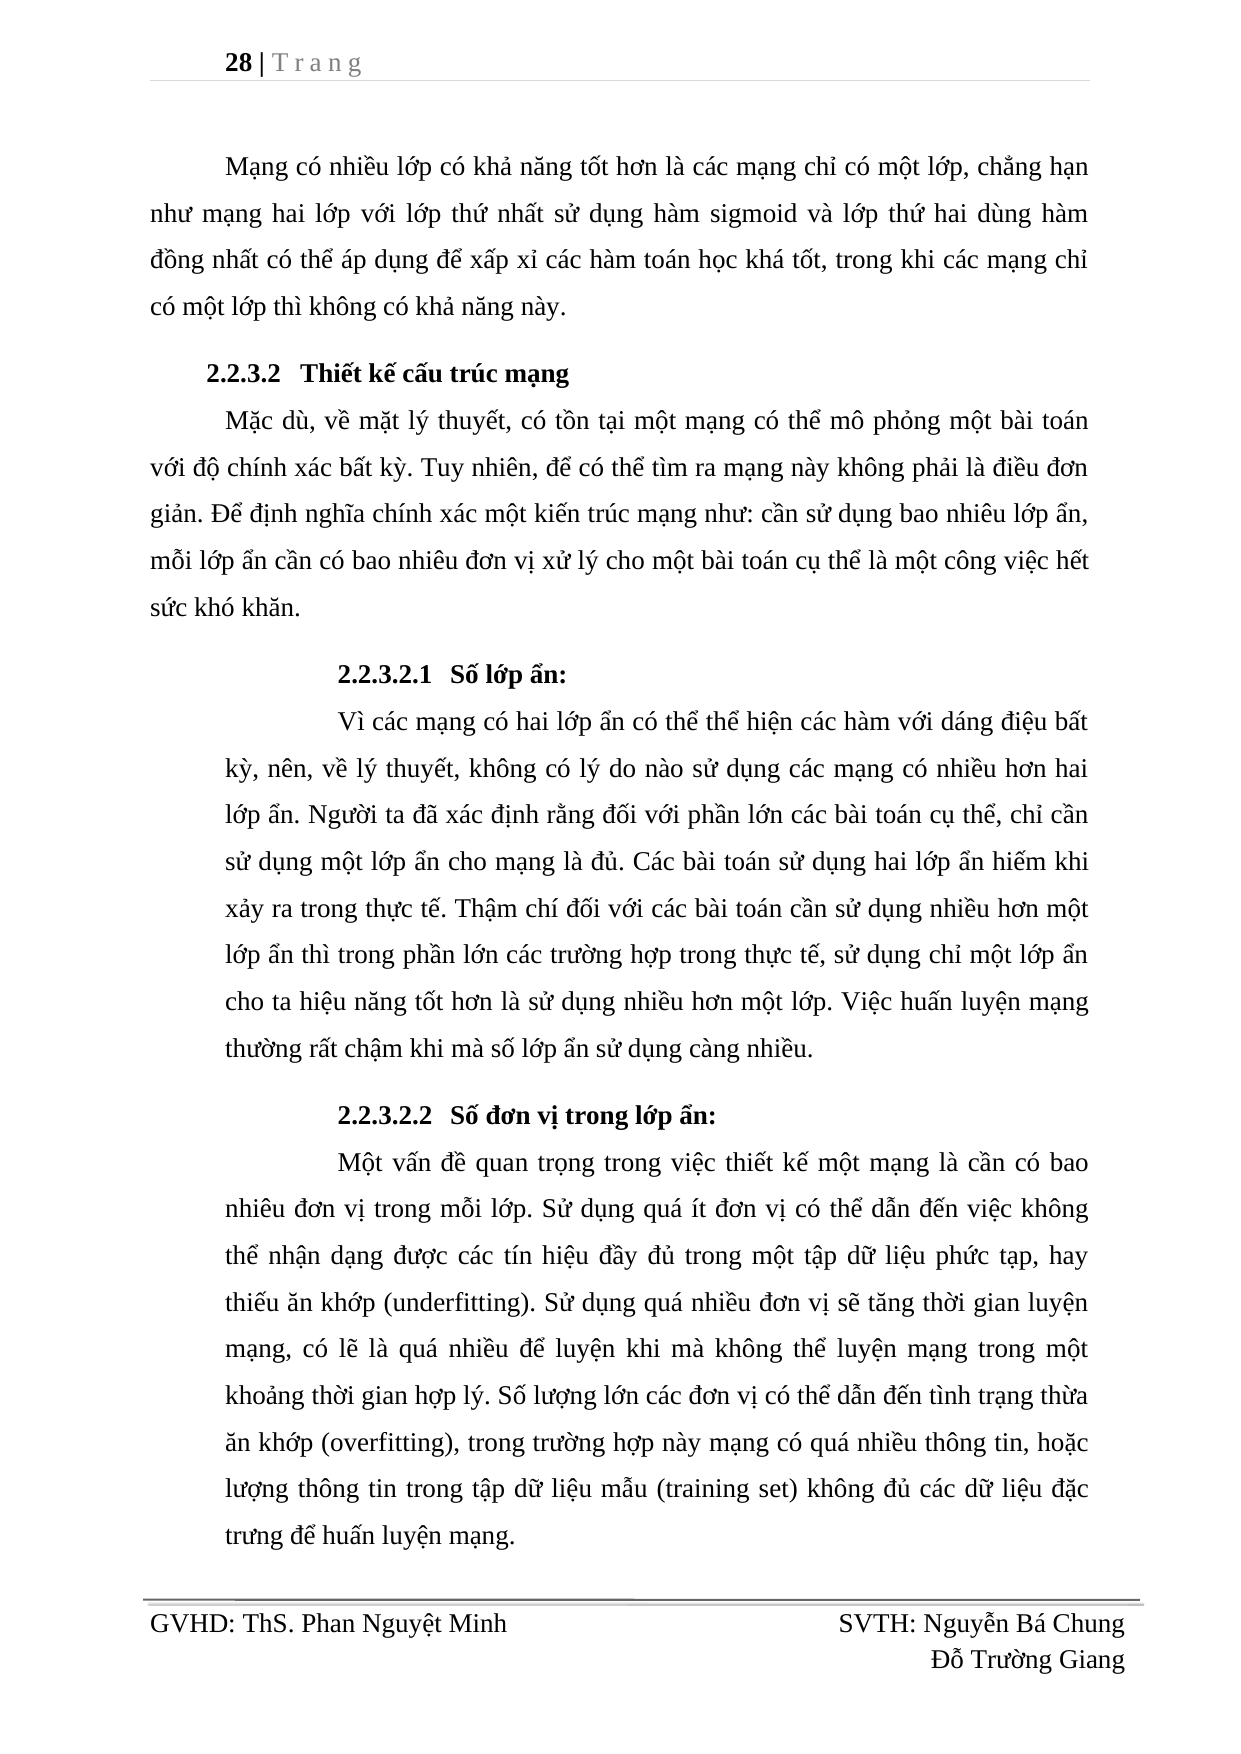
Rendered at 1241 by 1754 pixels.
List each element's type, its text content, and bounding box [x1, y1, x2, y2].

subtitle Số lớp ẩn: [337, 658, 1090, 689]
list Một vấn đề quan trọng trong việc thiết kế một mạng là cần có bao nhiêu đơn vị trong mỗi lớp. Sử dụng quá ít đơn vị có thể dẫn đến việc không thể nhận dạng được các tín hiệu đầy đủ trong một tập dữ liệu phức tạp, hay thiếu ăn khớp (underfitting). Sử dụng quá nhiều đơn vị sẽ tăng thời gian luyện mạng, có lẽ là quá nhiều để luyện khi mà không thể luyện mạng trong một khoảng thời gian hợp lý. Số lượng lớn các đơn vị có thể dẫn đến tình trạng thừa ăn khớp (overfitting), trong trường hợp này mạng có quá nhiều thông tin, hoặc lượng thông tin trong tập dữ liệu mẫu (training set) không đủ các dữ liệu đặc trưng để huấn luyện mạng. [225, 1146, 1090, 1550]
list Mạng có nhiều lớp có khả năng tốt hơn là các mạng chỉ có một lớp, chẳng hạn như mạng hai lớp với lớp thứ nhất sử dụng hàm sigmoid và lớp thứ hai dùng hàm đồng nhất có thể áp dụng để xấp xỉ các hàm toán học khá tốt, trong khi các mạng chỉ có một lớp thì không có khả năng này. [150, 150, 1090, 321]
list Mặc dù, về mặt lý thuyết, có tồn tại một mạng có thể mô phỏng một bài toán với độ chính xác bất kỳ. Tuy nhiên, để có thể tìm ra mạng này không phải là điều đơn giản. Để định nghĩa chính xác một kiến trúc mạng như: cần sử dụng bao nhiêu lớp ẩn, mỗi lớp ẩn cần có bao nhiêu đơn vị xử lý cho một bài toán cụ thể là một công việc hết sức khó khăn. [150, 404, 1090, 622]
list Vì các mạng có hai lớp ẩn có thể thể hiện các hàm với dáng điệu bất kỳ, nên, về lý thuyết, không có lý do nào sử dụng các mạng có nhiều hơn hai lớp ẩn. Người ta đã xác định rằng đối với phần lớn các bài toán cụ thể, chỉ cần sử dụng một lớp ẩn cho mạng là đủ. Các bài toán sử dụng hai lớp ẩn hiếm khi xảy ra trong thực tế. Thậm chí đối với các bài toán cần sử dụng nhiều hơn một lớp ẩn thì trong phần lớn các trường hợp trong thực tế, sử dụng chỉ một lớp ẩn cho ta hiệu năng tốt hơn là sử dụng nhiều hơn một lớp. Việc huấn luyện mạng thường rất chậm khi mà số lớp ẩn sử dụng càng nhiều. [225, 705, 1090, 1063]
subtitle Thiết kế cấu trúc mạng [206, 357, 1090, 389]
subtitle Số đơn vị trong lớp ẩn: [337, 1099, 1090, 1130]
